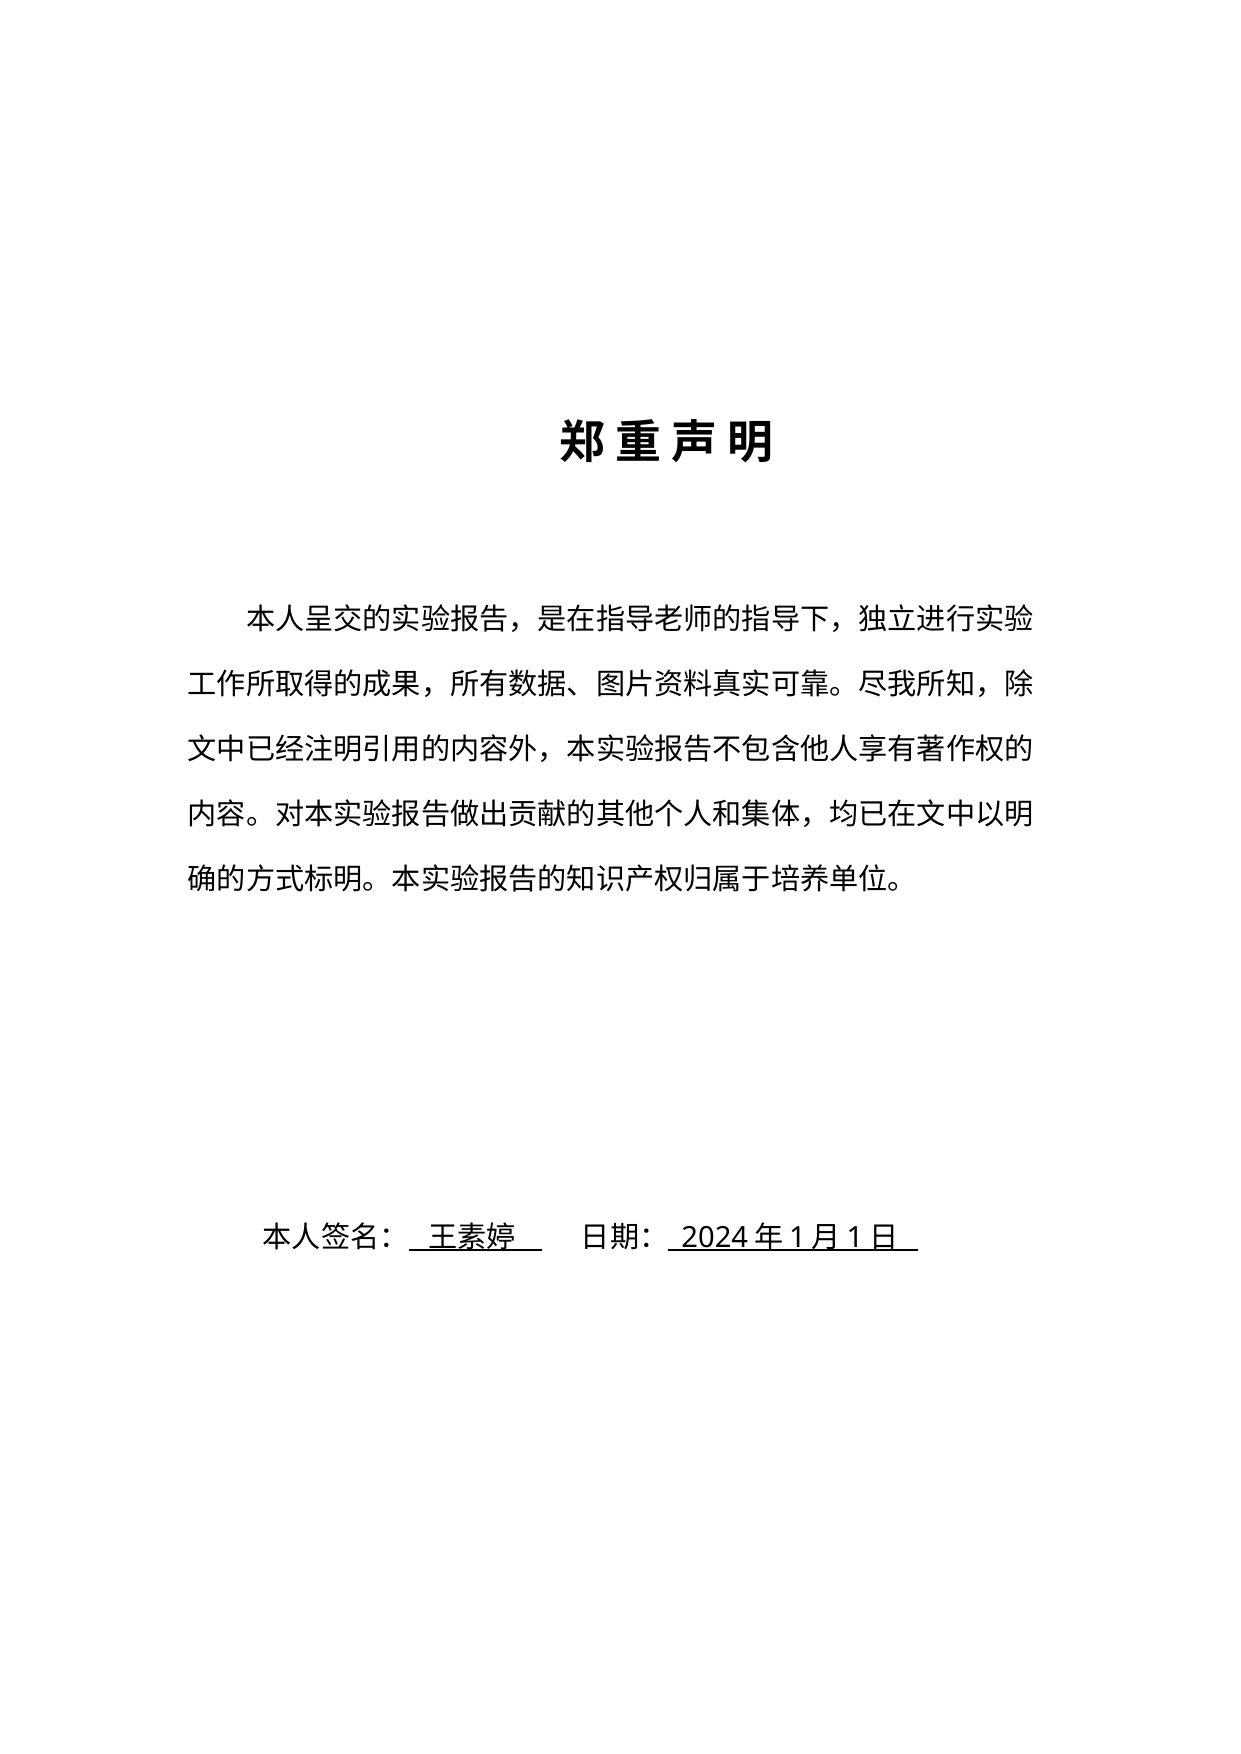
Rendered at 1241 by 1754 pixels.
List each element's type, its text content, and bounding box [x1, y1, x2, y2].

text 本人签名： 王素婷 日期： 2024年1月1日 [187, 1202, 1053, 1267]
text 本人呈交的实验报告，是在指导老师的指导下，独立进行实验工作所取得的成果，所有数据、图片资料真实可靠。尽我所知，除文中已经注明引用的内容外，本实验报告不包含他人享有著作权的内容。对本实验报告做出贡献的其他个人和集体，均已在文中以明确的方式标明。本实验报告的知识产权归属于培养单位。 [187, 584, 1053, 909]
text 郑 重 声 明 [187, 389, 1053, 487]
